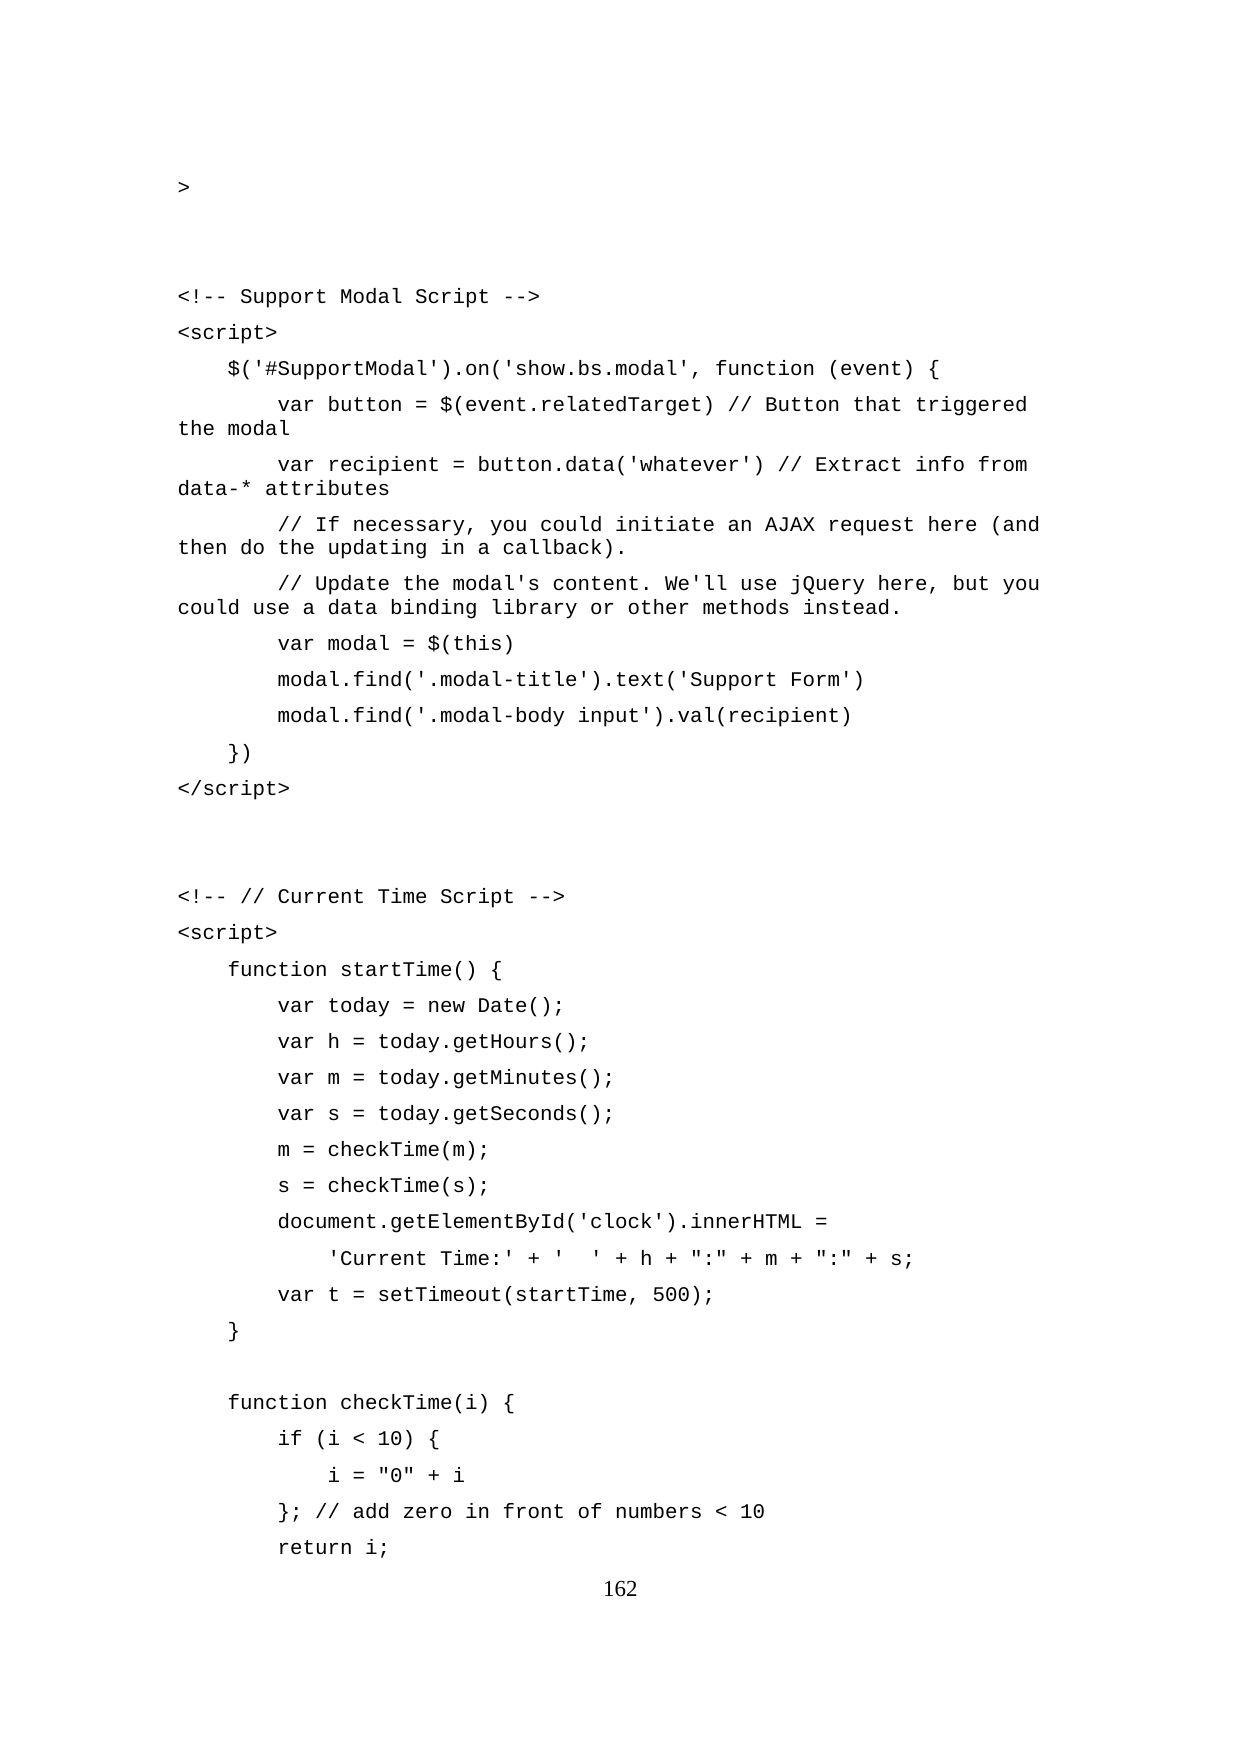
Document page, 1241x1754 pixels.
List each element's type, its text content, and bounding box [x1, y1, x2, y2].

text function startTime() { [177, 958, 1063, 982]
text modal.find('.modal-body input').val(recipient) [177, 706, 1063, 729]
text modal.find('.modal-title').text('Support Form') [177, 669, 1063, 693]
text s = checkTime(s); [177, 1175, 1063, 1199]
text var recipient = button.data('whatever') // Extract info from data-* attributes [177, 454, 1063, 501]
text var modal = $(this) [177, 633, 1063, 657]
text 'Current Time:' + ' ' + h + ":" + m + ":" + s; [177, 1248, 1063, 1271]
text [177, 177, 1063, 201]
text $('#SupportModal').on('show.bs.modal', function (event) { [177, 358, 1063, 382]
text document.getElementById('clock').innerHTML = [177, 1212, 1063, 1235]
text <!-- Support Modal Script --> [177, 286, 1063, 309]
text function checkTime(i) { [177, 1392, 1063, 1416]
text } [177, 1320, 1063, 1344]
text var button = $(event.relatedTarget) // Button that triggered the modal [177, 394, 1063, 441]
text <script> [177, 922, 1063, 946]
text var m = today.getMinutes(); [177, 1067, 1063, 1091]
text <!-- // Current Time Script --> [177, 886, 1063, 910]
text }; // add zero in front of numbers < 10 [177, 1501, 1063, 1524]
text i = "0" + i [177, 1464, 1063, 1488]
text var h = today.getHours(); [177, 1031, 1063, 1054]
text return i; [177, 1537, 1063, 1561]
text var today = new Date(); [177, 995, 1063, 1018]
text </script> [177, 778, 1063, 801]
text var t = setTimeout(startTime, 500); [177, 1284, 1063, 1307]
text // Update the modal's content. We'll use jQuery here, but you could use a data binding library or other methods instead. [177, 573, 1063, 621]
text }) [177, 742, 1063, 765]
text var s = today.getSeconds(); [177, 1103, 1063, 1127]
text if (i < 10) { [177, 1428, 1063, 1452]
text // If necessary, you could initiate an AJAX request here (and then do the updating in a callback). [177, 514, 1063, 561]
text m = checkTime(m); [177, 1139, 1063, 1163]
text <script> [177, 322, 1063, 345]
